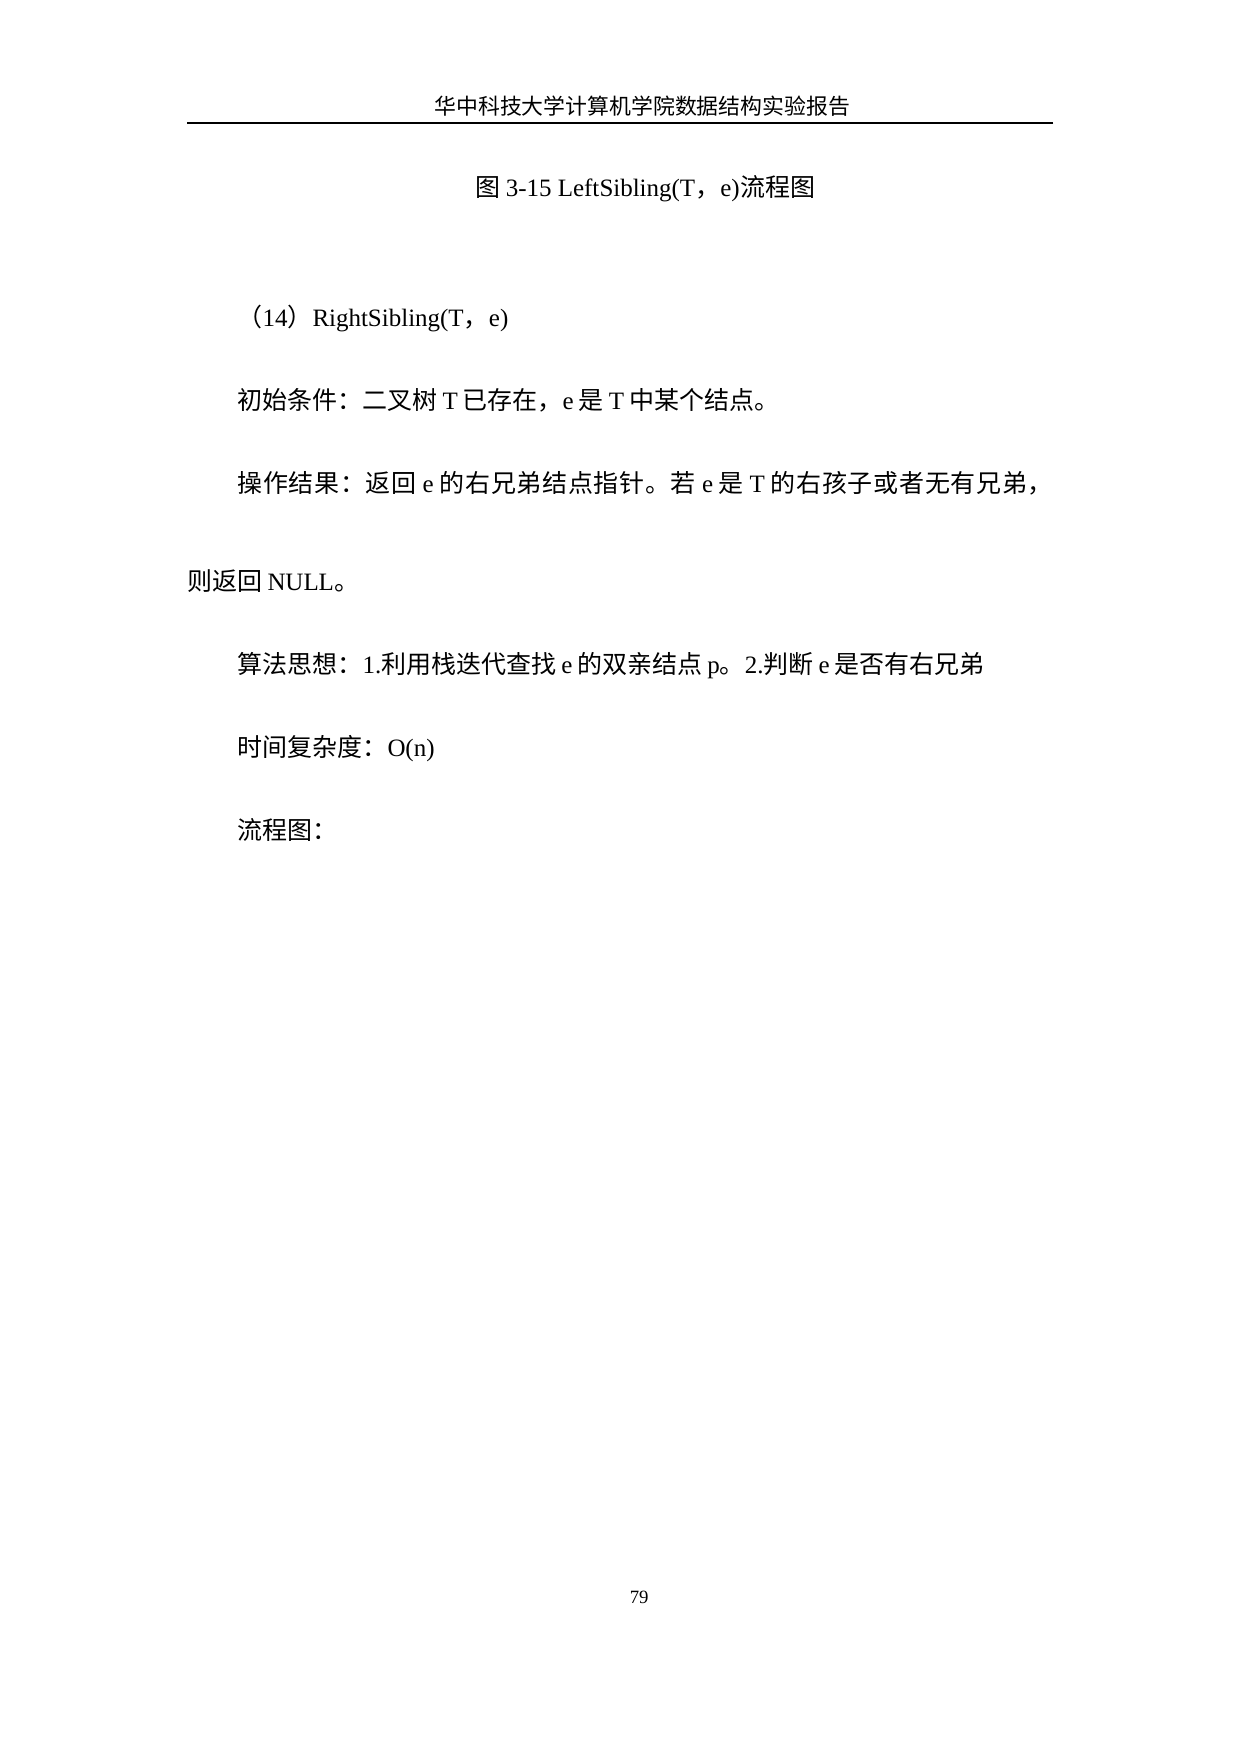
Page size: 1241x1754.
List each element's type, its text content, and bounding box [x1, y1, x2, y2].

text 初始条件：二叉树T已存在，e是T中某个结点。 [187, 366, 1053, 431]
text 时间复杂度：O(n) [187, 713, 1053, 778]
text 操作结果：返回e的右兄弟结点指针。若e是T的右孩子或者无有兄弟，则返回NULL。 [187, 449, 1053, 612]
text 算法思想：1.利用栈迭代查找e的双亲结点p。2.判断e是否有右兄弟 [187, 630, 1053, 695]
text 图3-15 LeftSibling(T，e)流程图 [187, 153, 1053, 218]
text （14）RightSibling(T，e) [187, 283, 1053, 348]
text 流程图： [187, 796, 1053, 861]
